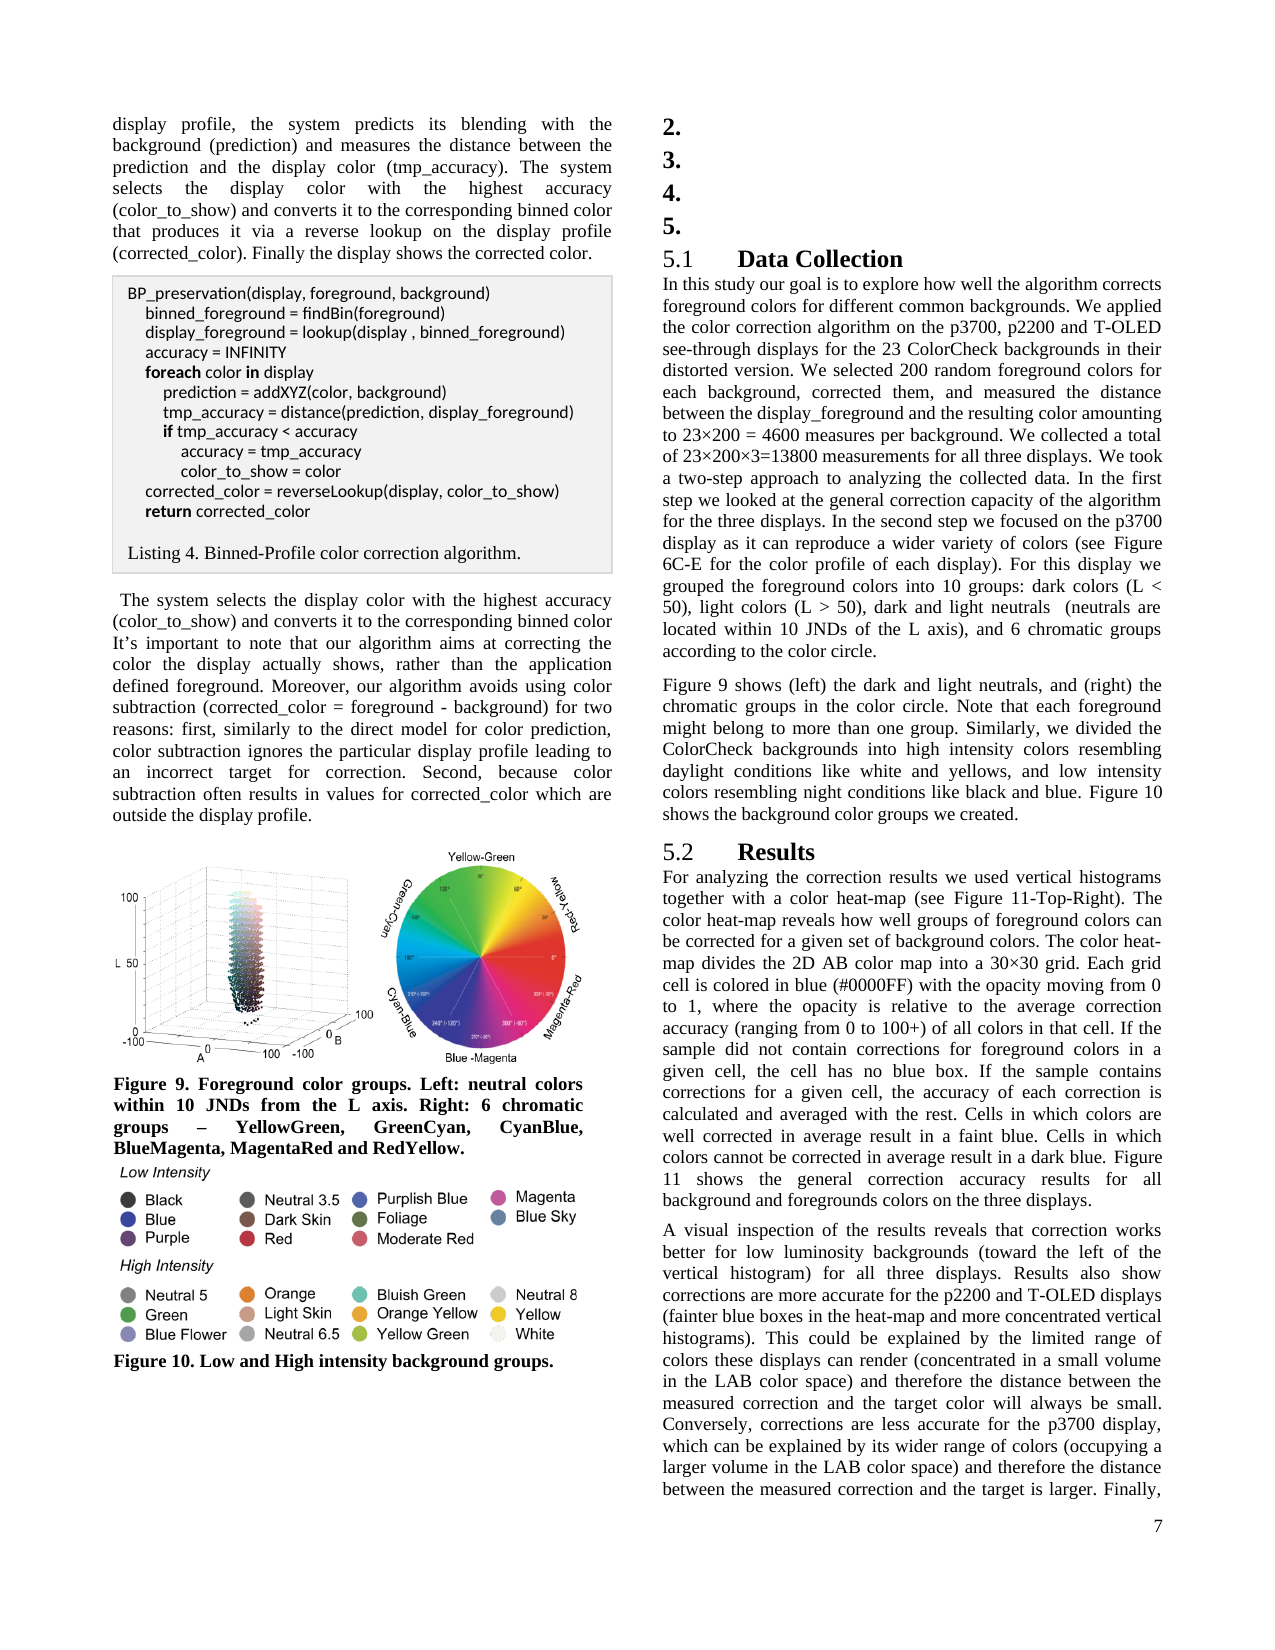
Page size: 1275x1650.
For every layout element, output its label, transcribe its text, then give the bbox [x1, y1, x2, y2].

text For analyzing the correction results we used vertical histograms together with a color heat-map (see Figure 11-Top-Right). The color heat-map reveals how well groups of foreground colors can be corrected for a given set of background colors. The color heat-map divides the 2D AB color map into a 30×30 grid. Each grid cell is colored in blue (#0000FF) with the opacity moving from 0 to 1, where the opacity is relative to the average correction accuracy (ranging from 0 to 100+) of all colors in that cell. If the sample did not contain corrections for foreground colors in a given cell, the cell has no blue box. If the sample contains corrections for a given cell, the accuracy of each correction is calculated and averaged with the rest. Cells in which colors are well corrected in average result in a faint blue. Cells in which colors cannot be corrected in average result in a dark blue. Figure 11 shows the general correction accuracy results for all background and foregrounds colors on the three displays. [662, 866, 1162, 1211]
subtitle Results [662, 837, 1162, 866]
text Figure 9 shows (left) the dark and light neutrals, and (right) the chromatic groups in the color circle. Note that each foreground might belong to more than one group. Similarly, we divided the ColorCheck backgrounds into high intensity colors resembling daylight conditions like white and yellows, and low intensity colors resembling night conditions like black and blue. Figure 10 shows the background color groups we created. [662, 673, 1162, 824]
text A visual inspection of the results reveals that correction works better for low luminosity backgrounds (toward the left of the vertical histogram) for all three displays. Results also show corrections are more accurate for the p2200 and T-OLED displays (fainter blue boxes in the heat-map and more concentrated vertical histograms). This could be explained by the limited range of colors these displays can render (concentrated in a small volume in the LAB color space) and therefore the distance between the measured correction and the target color will always be small. Conversely, corrections are less accurate for the p3700 display, which can be explained by its wider range of colors (occupying a larger volume in the LAB color space) and therefore the distance between the measured correction and the target is larger. Finally, foreground colors toward the edge of the gamut (red, green, blue) generally had lower correction accuracy when compared to the colors located in the central region of the gamut. [662, 1219, 1162, 1499]
subtitle Data Collection [662, 244, 1162, 273]
picture [115, 852, 582, 1064]
text In this study our goal is to explore how well the algorithm corrects foreground colors for different common backgrounds. We applied the color correction algorithm on the p3700, p2200 and T-OLED see-through displays for the 23 ColorCheck backgrounds in their distorted version. We selected 200 random foreground colors for each background, corrected them, and measured the distance between the display_foreground and the resulting color amounting to 23×200 = 4600 measures per background. We collected a total of 23×200×3=13800 measurements for all three displays. We took a two-step approach to analyzing the collected data. In the first step we looked at the general correction capacity of the algorithm for the three displays. In the second step we focused on the p3700 display as it can reproduce a wider variety of colors (see Figure 6C-E for the color profile of each display). For this display we grouped the foreground colors into 10 groups: dark colors (L < 50), light colors (L > 50), dark and light neutrals (neutrals are located within 10 JNDs of the L axis), and 6 chromatic groups according to the color circle. [662, 273, 1162, 661]
text The system selects the display color with the highest accuracy (color_to_show) and converts it to the corresponding binned color It’s important to note that our algorithm aims at correcting the color the display actually shows, rather than the application defined foreground. Moreover, our algorithm avoids using color subtraction (corrected_color = foreground - background) for two reasons: first, similarly to the direct model for color prediction, color subtraction ignores the particular display profile leading to an incorrect target for correction. Second, because color subtraction often results in values for corrected_color which are outside the display profile. [112, 588, 613, 826]
picture [120, 1167, 577, 1342]
